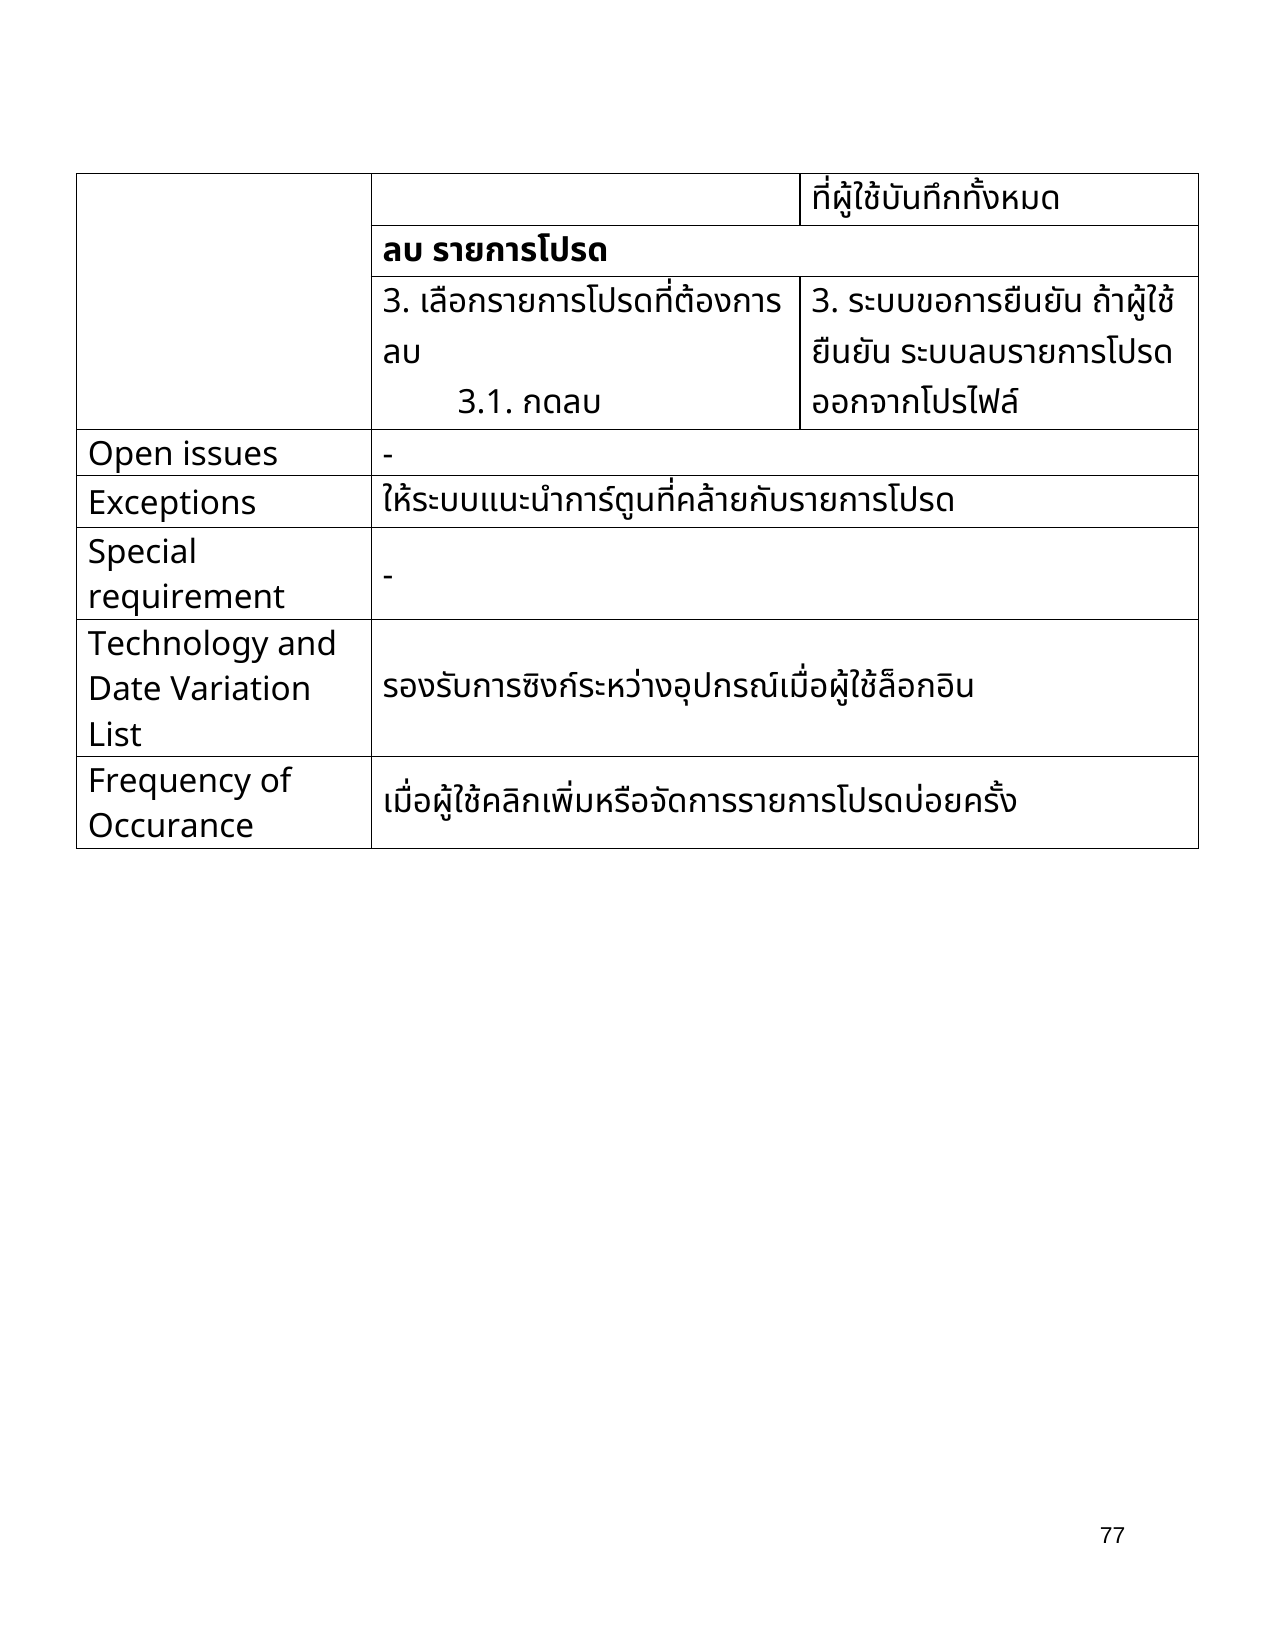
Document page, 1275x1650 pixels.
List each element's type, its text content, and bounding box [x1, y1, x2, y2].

table_cell Exceptions [77, 476, 371, 527]
table_cell - [372, 430, 1198, 475]
table_cell Technology and Date Variation List [77, 620, 371, 756]
table_cell Open issues [77, 430, 371, 475]
table_cell 3. ระบบขอการยืนยัน ถ้าผู้ใช้ยืนยัน ระบบลบรายการโปรดออกจากโปรไฟล์ [801, 277, 1198, 429]
table_cell รองรับการซิงก์ระหว่างอุปกรณ์เมื่อผู้ใช้ล็อกอิน [372, 620, 1198, 756]
table_cell Special requirement [77, 528, 371, 618]
table_cell ลบ รายการโปรด [372, 226, 1198, 276]
table_cell ให้ระบบแนะนำการ์ตูนที่คล้ายกับรายการโปรด [372, 476, 1198, 527]
table_cell 3. เลือกรายการโปรดที่ต้องการลบ 3.1. กดลบ [372, 277, 799, 429]
table_cell เมื่อผู้ใช้คลิกเพิ่มหรือจัดการรายการโปรดบ่อยครั้ง [372, 757, 1198, 848]
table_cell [801, 174, 1198, 224]
table_cell - [372, 528, 1198, 618]
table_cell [372, 174, 799, 224]
table_cell Frequency of Occurance [77, 757, 371, 848]
